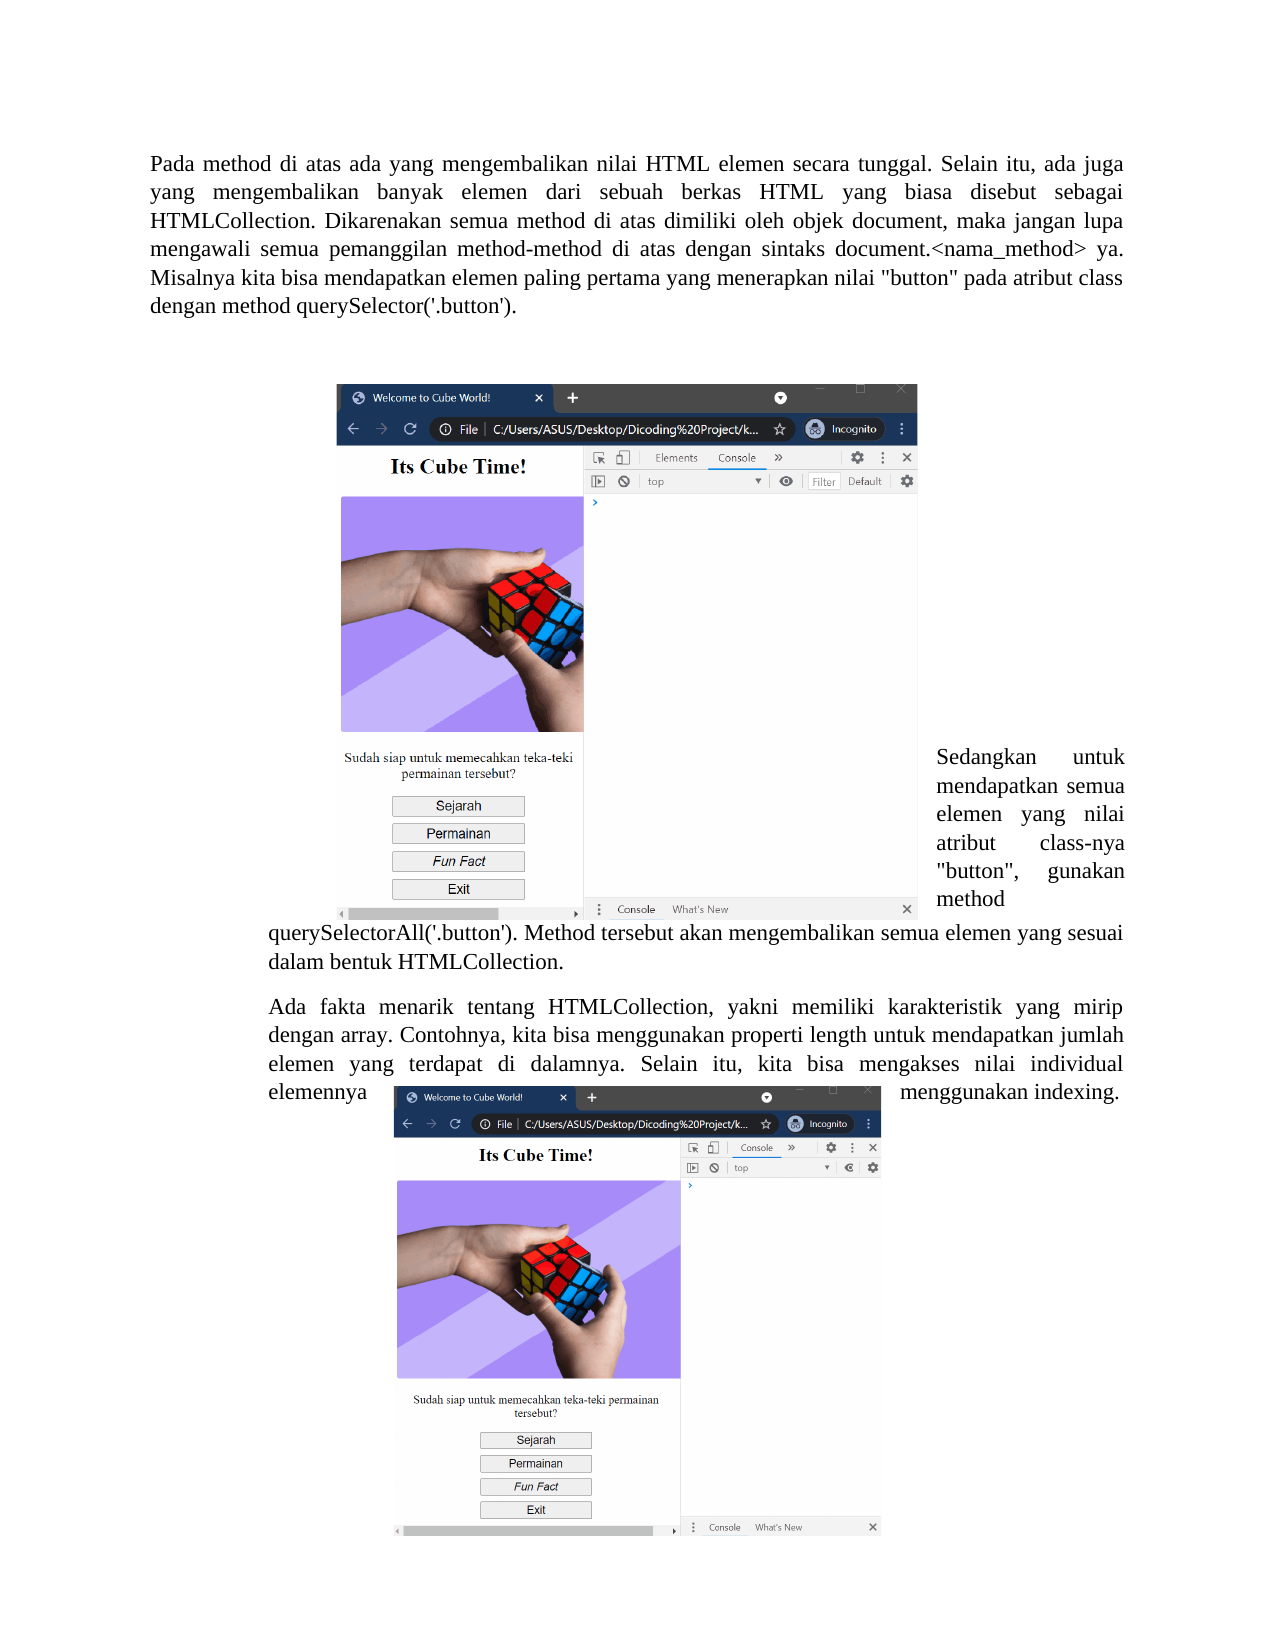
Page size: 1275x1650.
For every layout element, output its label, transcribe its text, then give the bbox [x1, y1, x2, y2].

picture [393, 1086, 882, 1536]
text Ada fakta menarik tentang HTMLCollection, yakni memiliki karakteristik yang mirip dengan array. Contohnya, kita bisa menggunakan properti length untuk mendapatkan jumlah elemen yang terdapat di dalamnya. Selain itu, kita bisa mengakses nilai individual elemennya menggunakan indexing. [268, 993, 1125, 1104]
text Sedangkan untuk mendapatkan semua elemen yang nilai atribut class-nya "button", gunakan method querySelectorAll('.button'). Method tersebut akan mengembalikan semua elemen yang sesuai dalam bentuk HTMLCollection. [268, 743, 1125, 974]
picture [336, 384, 918, 920]
text Pada method di atas ada yang mengembalikan nilai HTML elemen secara tunggal. Selain itu, ada juga yang mengembalikan banyak elemen dari sebuah berkas HTML yang biasa disebut sebagai HTMLCollection. Dikarenakan semua method di atas dimiliki oleh objek document, maka jangan lupa mengawali semua pemanggilan method-method di atas dengan sintaks document.<nama_method> ya. Misalnya kita bisa mendapatkan elemen paling pertama yang menerapkan nilai "button" pada atribut class dengan method querySelector('.button'). [150, 150, 1125, 318]
